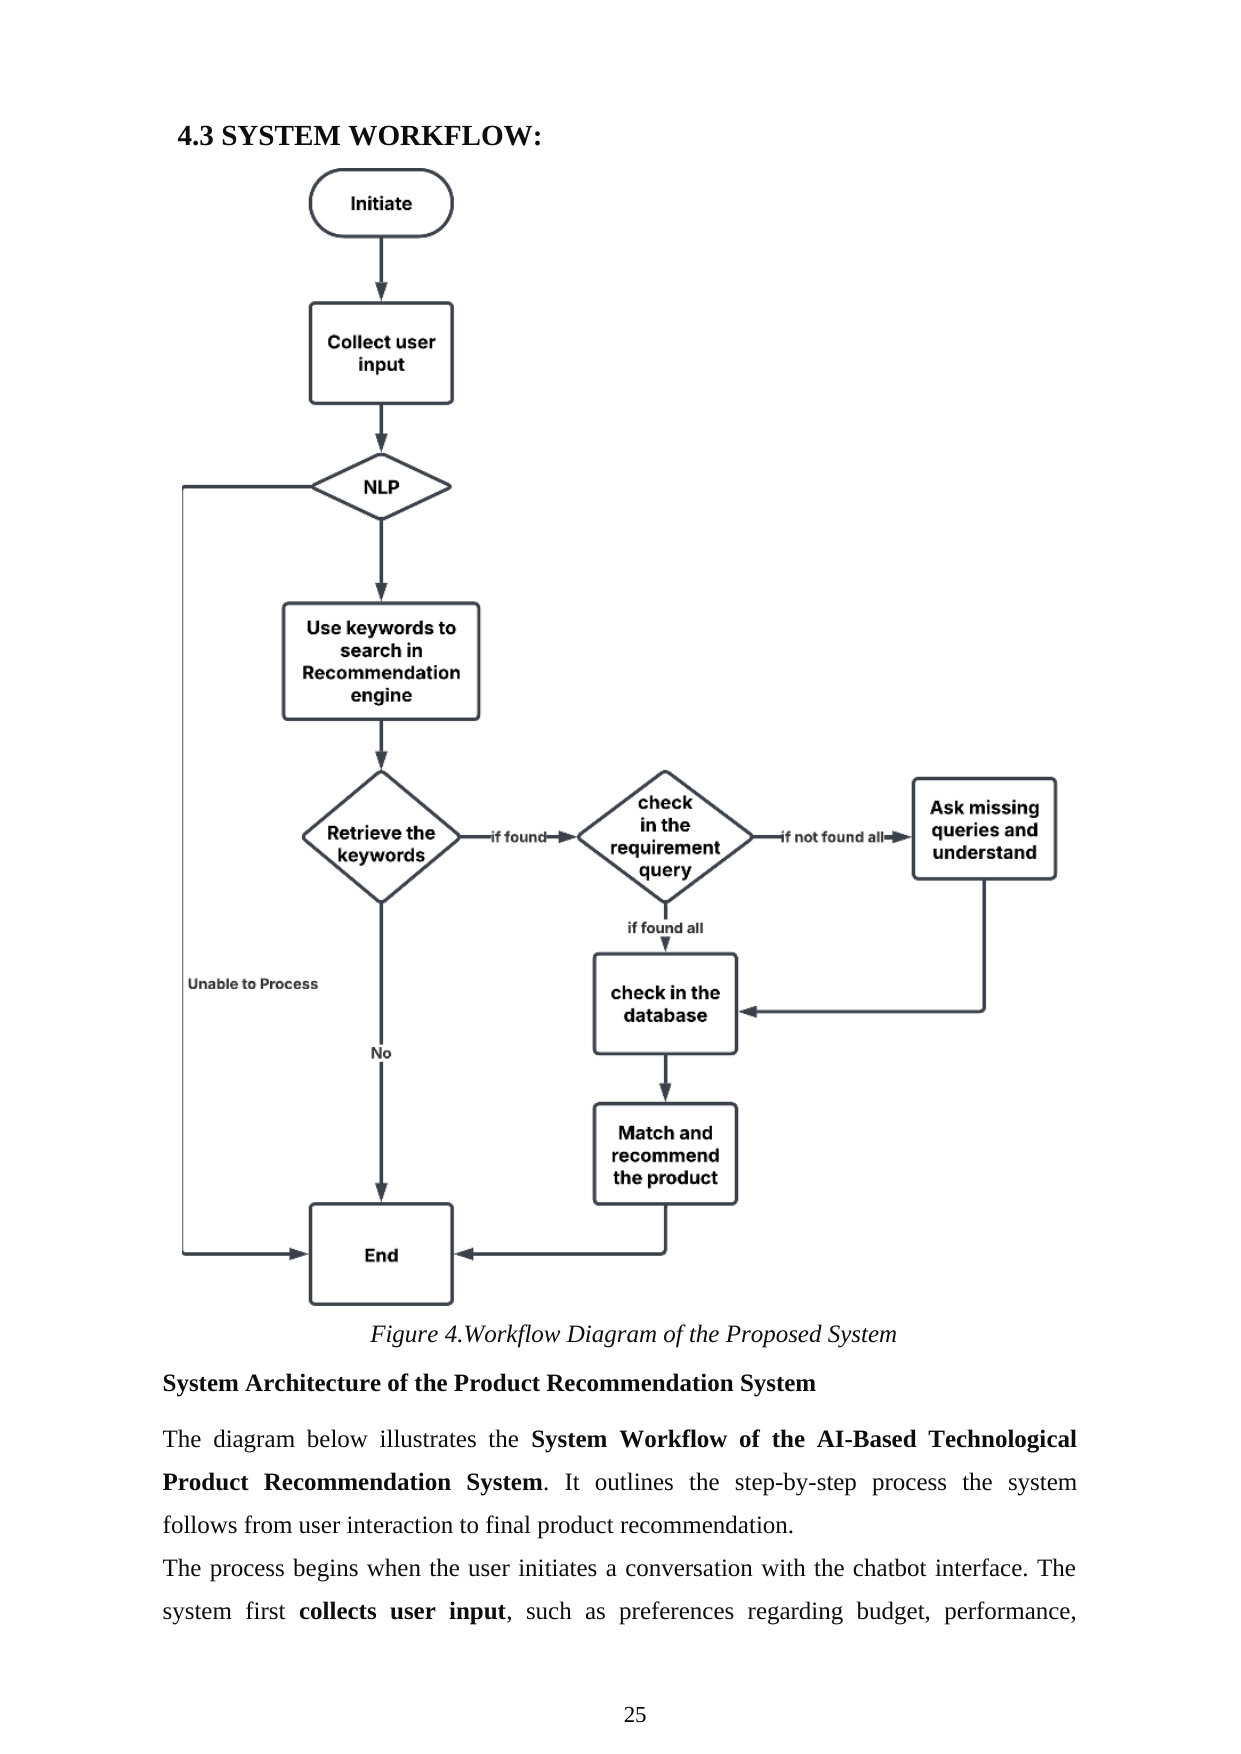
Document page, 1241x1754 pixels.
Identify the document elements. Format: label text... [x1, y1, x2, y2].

picture [182, 168, 1058, 1306]
text System Architecture of the Product Recommendation System [162, 1368, 1077, 1397]
text Figure 4.Workflow Diagram of the Proposed System [177, 1319, 1092, 1347]
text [162, 1553, 1077, 1625]
text The diagram below illustrates the System Workflow of the AI-Based Technological Product Recommendation System. It outlines the step-by-step process the system follows from user interaction to final product recommendation. [162, 1424, 1077, 1539]
text 4.3 SYSTEM WORKFLOW: [177, 118, 1077, 152]
